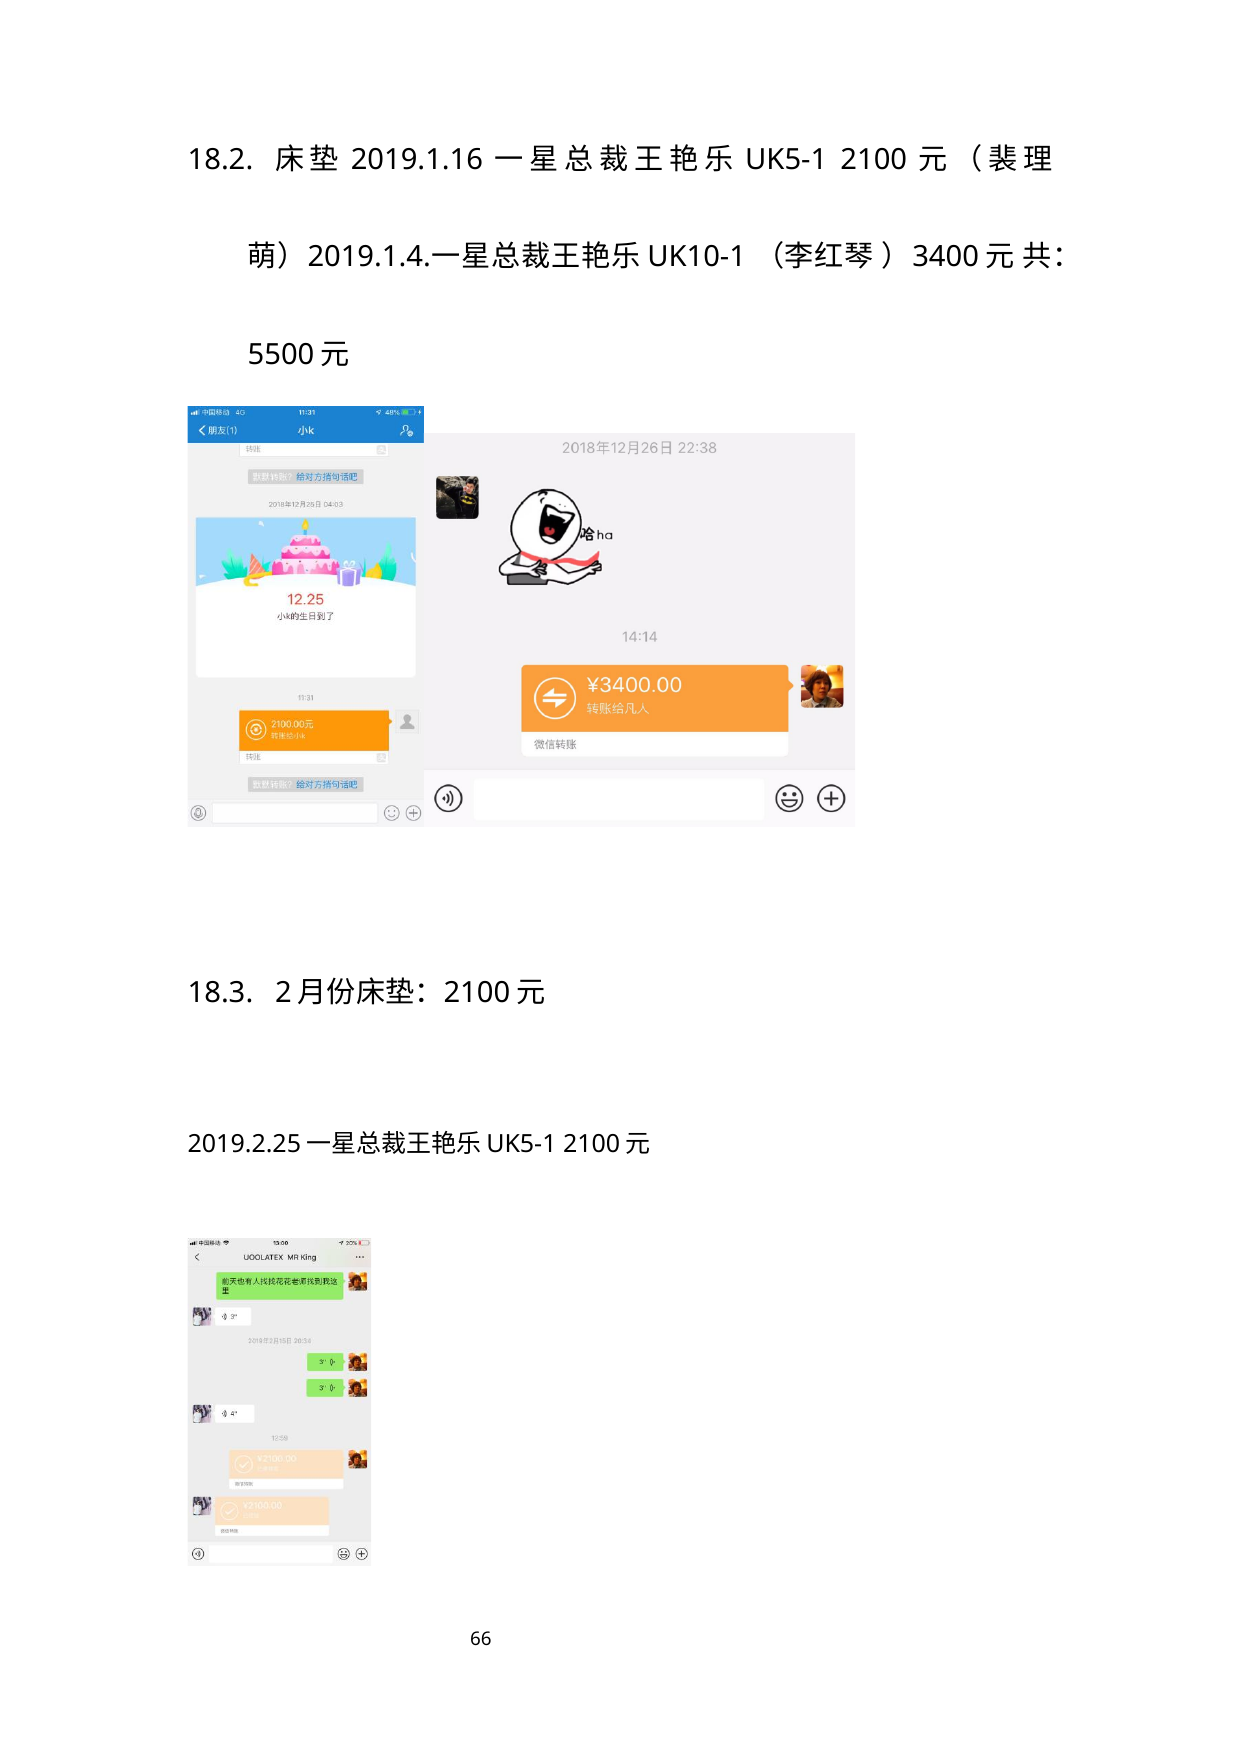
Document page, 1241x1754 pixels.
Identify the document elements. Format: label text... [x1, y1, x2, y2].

subtitle 床垫2019.1.16一星总裁王艳乐UK5-1 2100元（裴理萌）2019.1.4.一星总裁王艳乐UK10-1 （李红琴 ）3400元 共：5500元 [187, 124, 1053, 384]
picture [187, 406, 855, 827]
subtitle 2月份床垫：2100元 [187, 958, 1053, 1023]
text 2019.2.25一星总裁王艳乐UK5-1 2100元 [187, 1109, 1053, 1174]
picture [187, 1238, 372, 1566]
